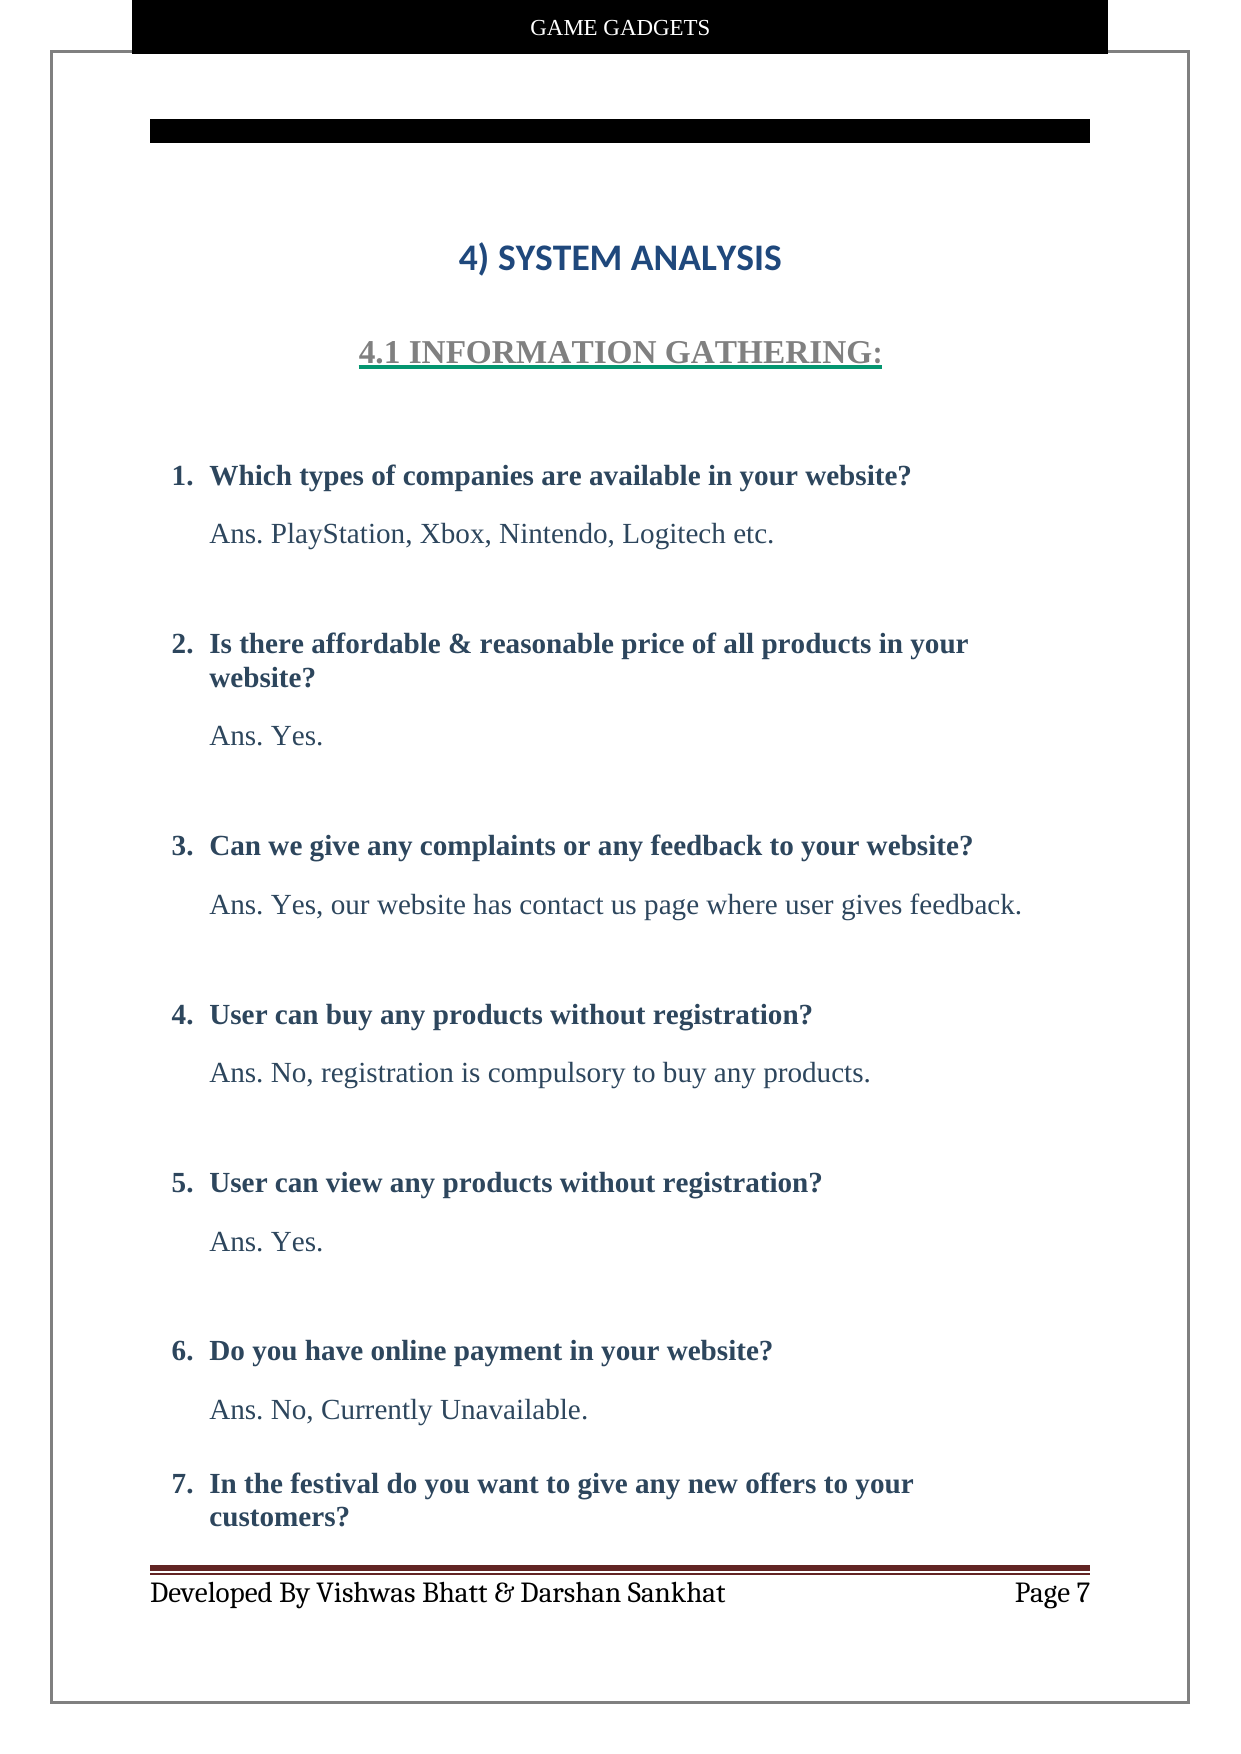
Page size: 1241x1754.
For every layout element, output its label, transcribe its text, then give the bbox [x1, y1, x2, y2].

text Ans. Yes. [209, 718, 1031, 752]
subtitle In the festival do you want to give any new offers to your customers? [171, 1466, 1031, 1533]
subtitle Is there affordable & reasonable price of all products in your website? [171, 626, 1031, 693]
text Ans. Yes. [209, 1224, 1031, 1257]
subtitle User can buy any products without registration? [171, 997, 1031, 1030]
subtitle Do you have online payment in your website? [171, 1333, 1031, 1367]
text Ans. Yes, our website has contact us page where user gives feedback. [209, 887, 1031, 920]
text Ans. No, registration is compulsory to buy any products. [209, 1055, 1031, 1089]
subtitle 4.1 INFORMATION GATHERING: [150, 332, 1090, 372]
subtitle SYSTEM ANALYSIS [150, 233, 1090, 279]
subtitle Which types of companies are available in your website? [171, 458, 1031, 492]
subtitle Can we give any complaints or any feedback to your website? [171, 828, 1031, 862]
subtitle User can view any products without registration? [171, 1165, 1031, 1198]
text Ans. No, Currently Unavailable. [209, 1392, 1031, 1426]
text Ans. PlayStation, Xbox, Nintendo, Logitech etc. [209, 517, 1031, 550]
